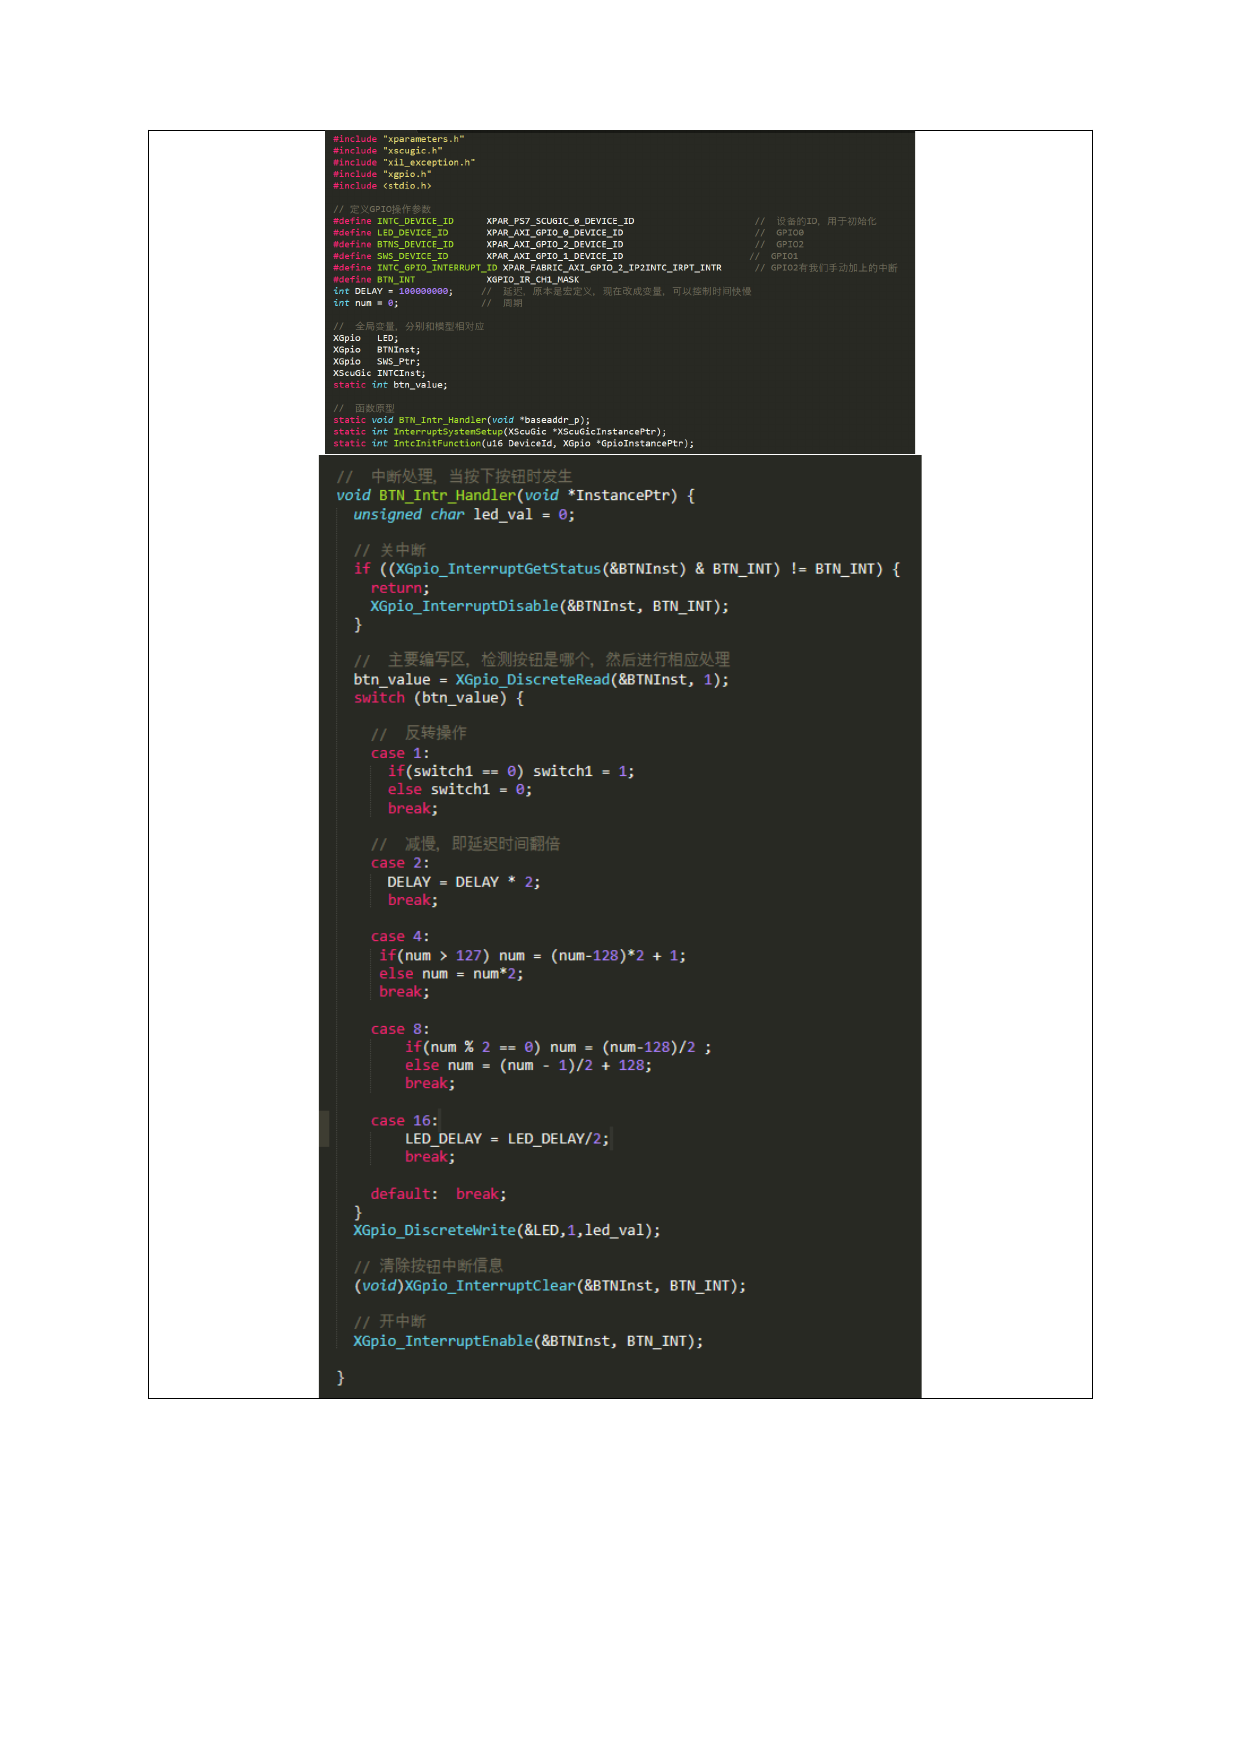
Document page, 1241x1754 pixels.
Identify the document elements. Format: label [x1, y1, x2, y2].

picture [325, 130, 916, 454]
picture [318, 455, 922, 1398]
table_cell [149, 131, 1092, 1398]
